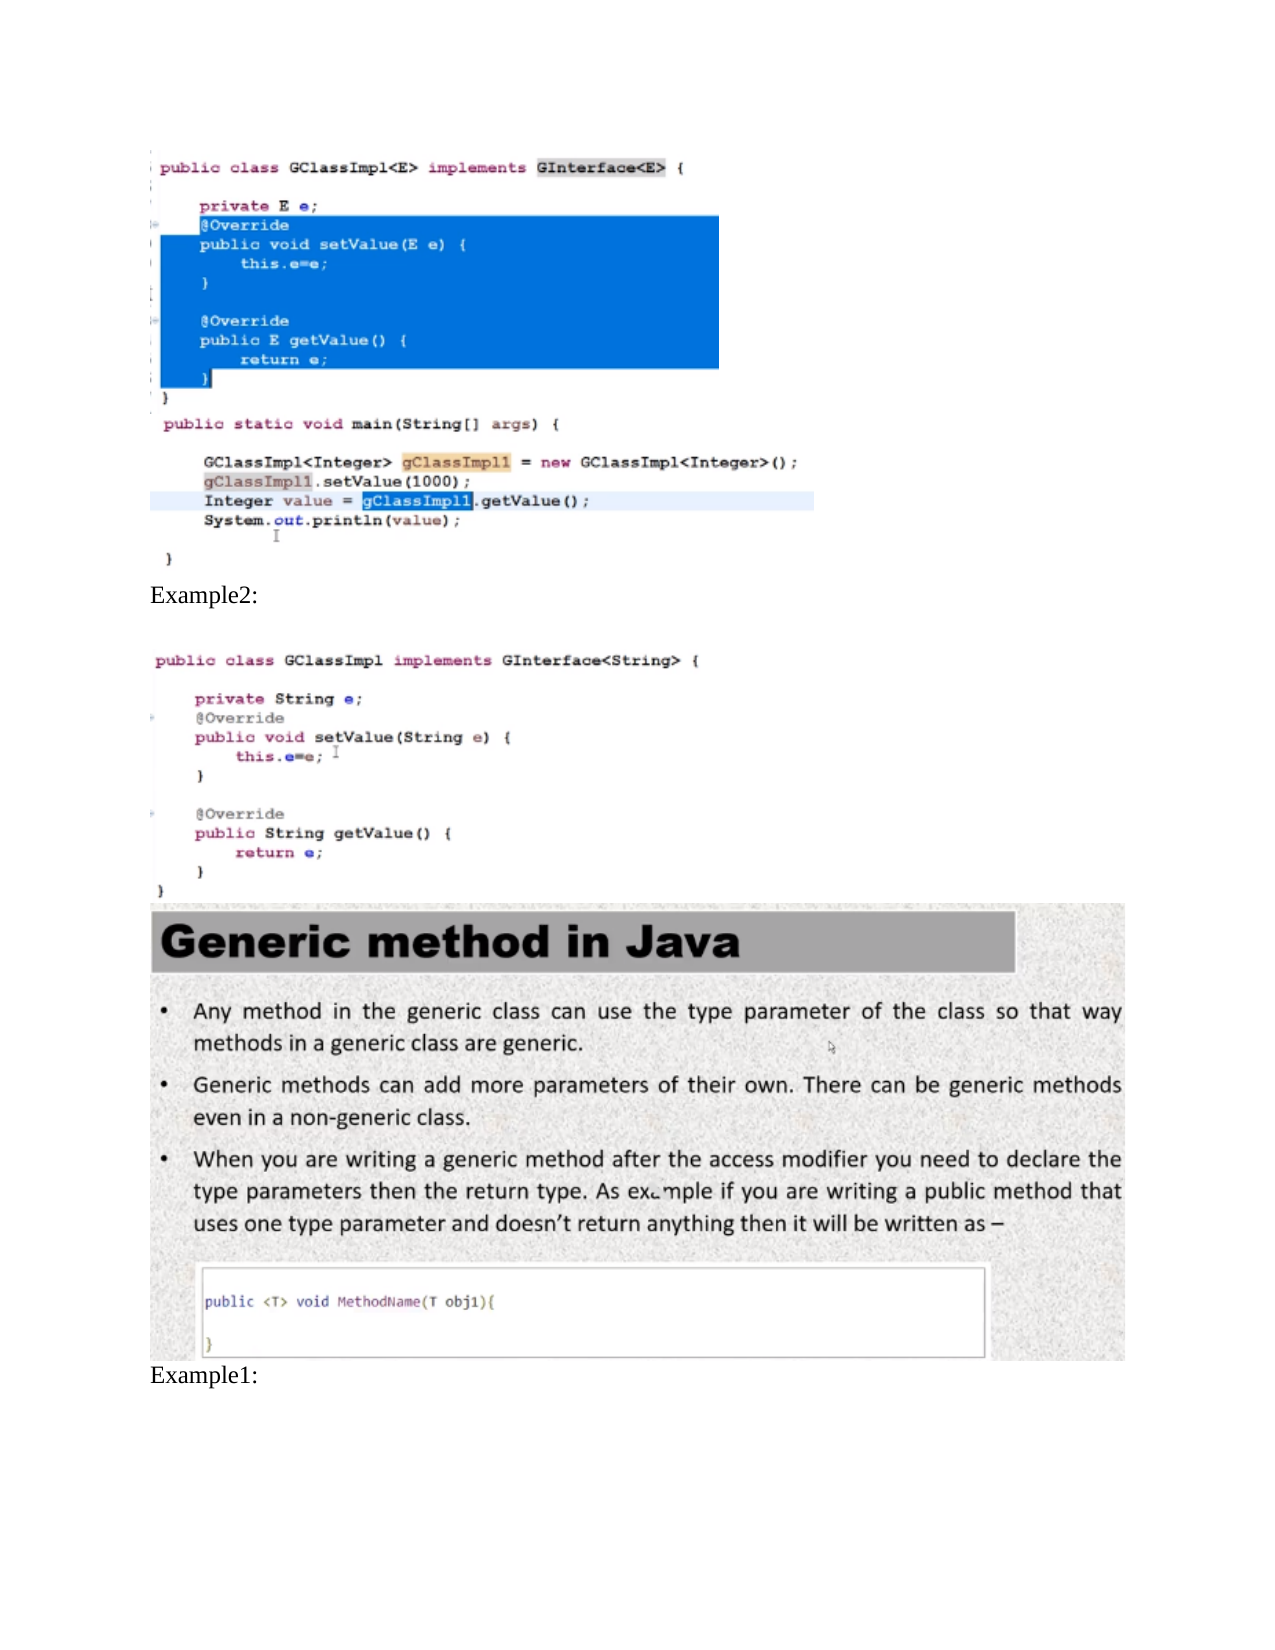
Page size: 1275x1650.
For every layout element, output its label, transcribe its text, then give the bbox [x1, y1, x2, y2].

text Example1: [150, 1361, 1125, 1389]
text Example2: [150, 580, 1125, 608]
picture [150, 150, 814, 580]
picture [150, 649, 1125, 1361]
